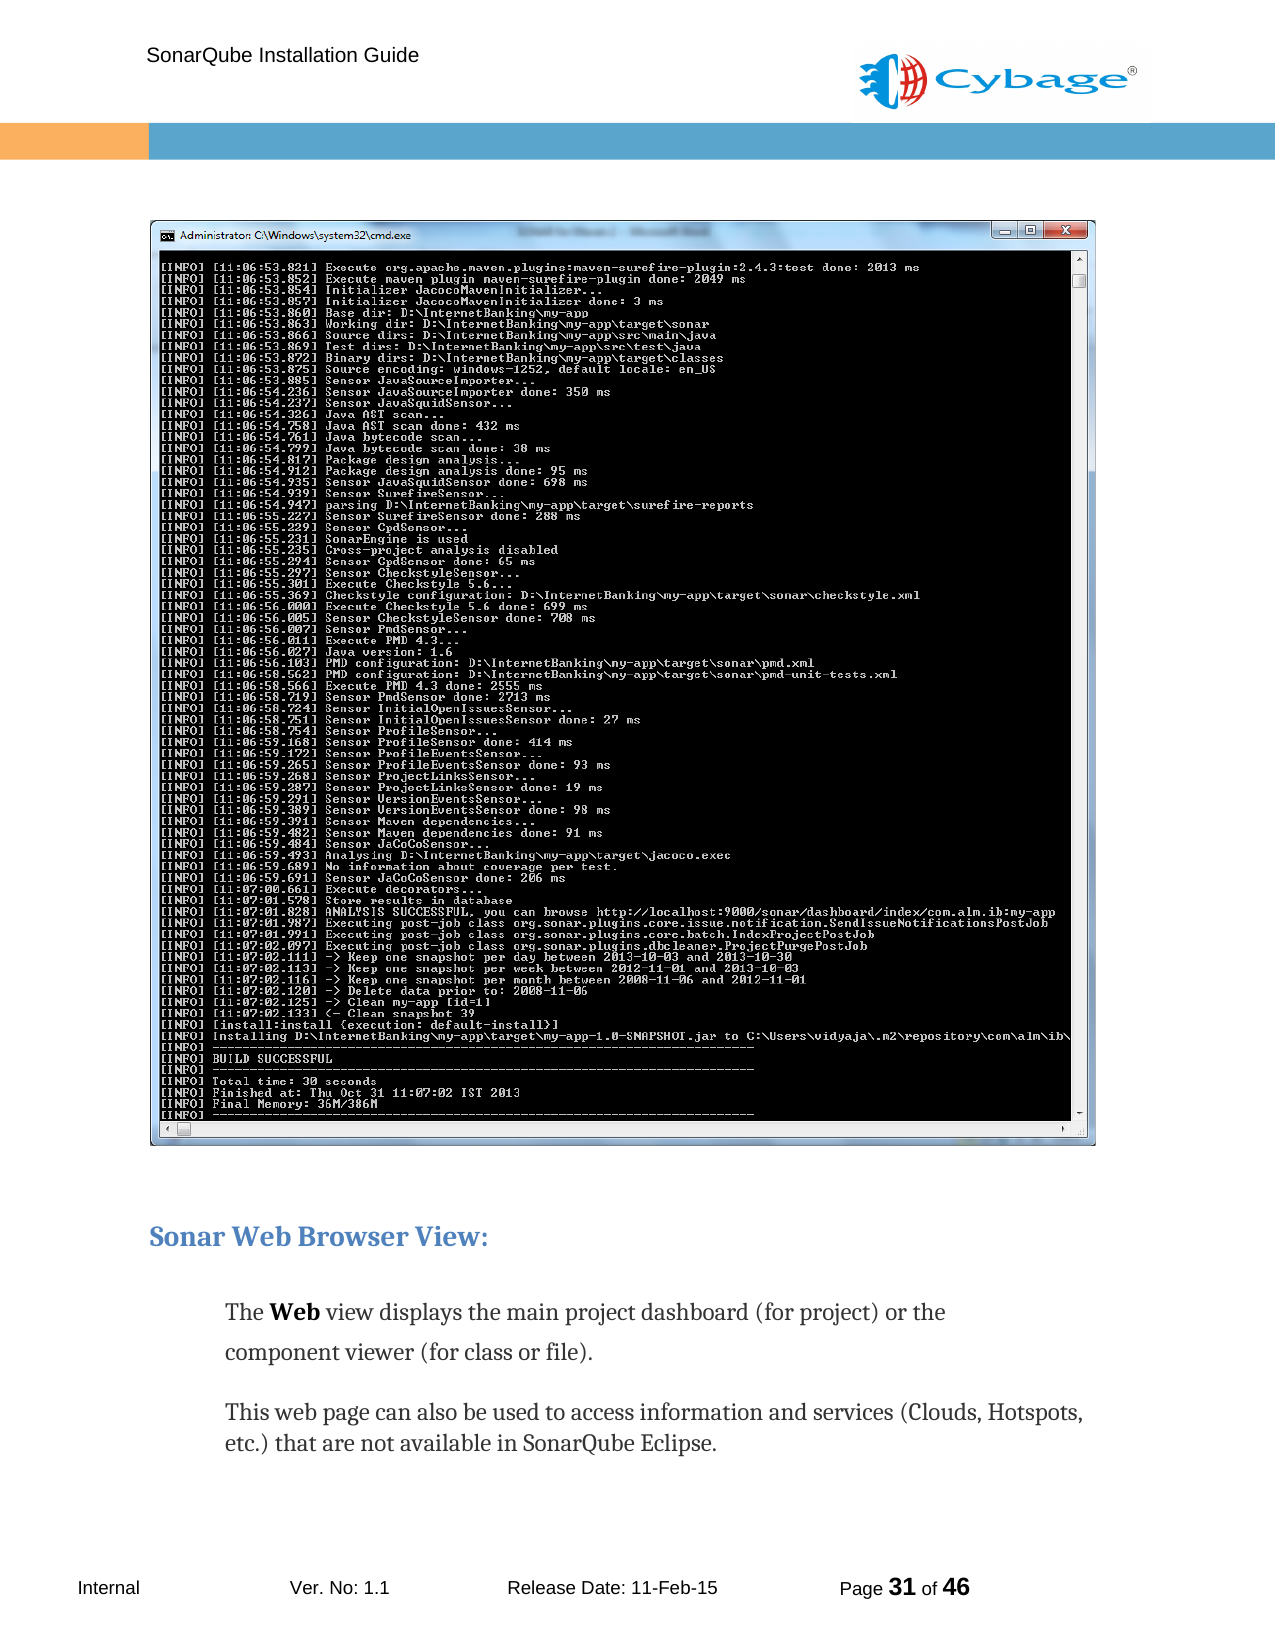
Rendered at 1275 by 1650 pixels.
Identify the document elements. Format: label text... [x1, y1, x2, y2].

subtitle Sonar Web Browser View: [150, 1220, 1125, 1254]
text The Web view displays the main project dashboard (for project) or the component viewer (for class or file). [225, 1288, 1125, 1366]
picture [150, 220, 1096, 1146]
text This web page can also be used to access information and services (Clouds, Hotspots, etc.) that are not available in SonarQube Eclipse. [225, 1395, 1125, 1458]
picture [851, 43, 1150, 123]
